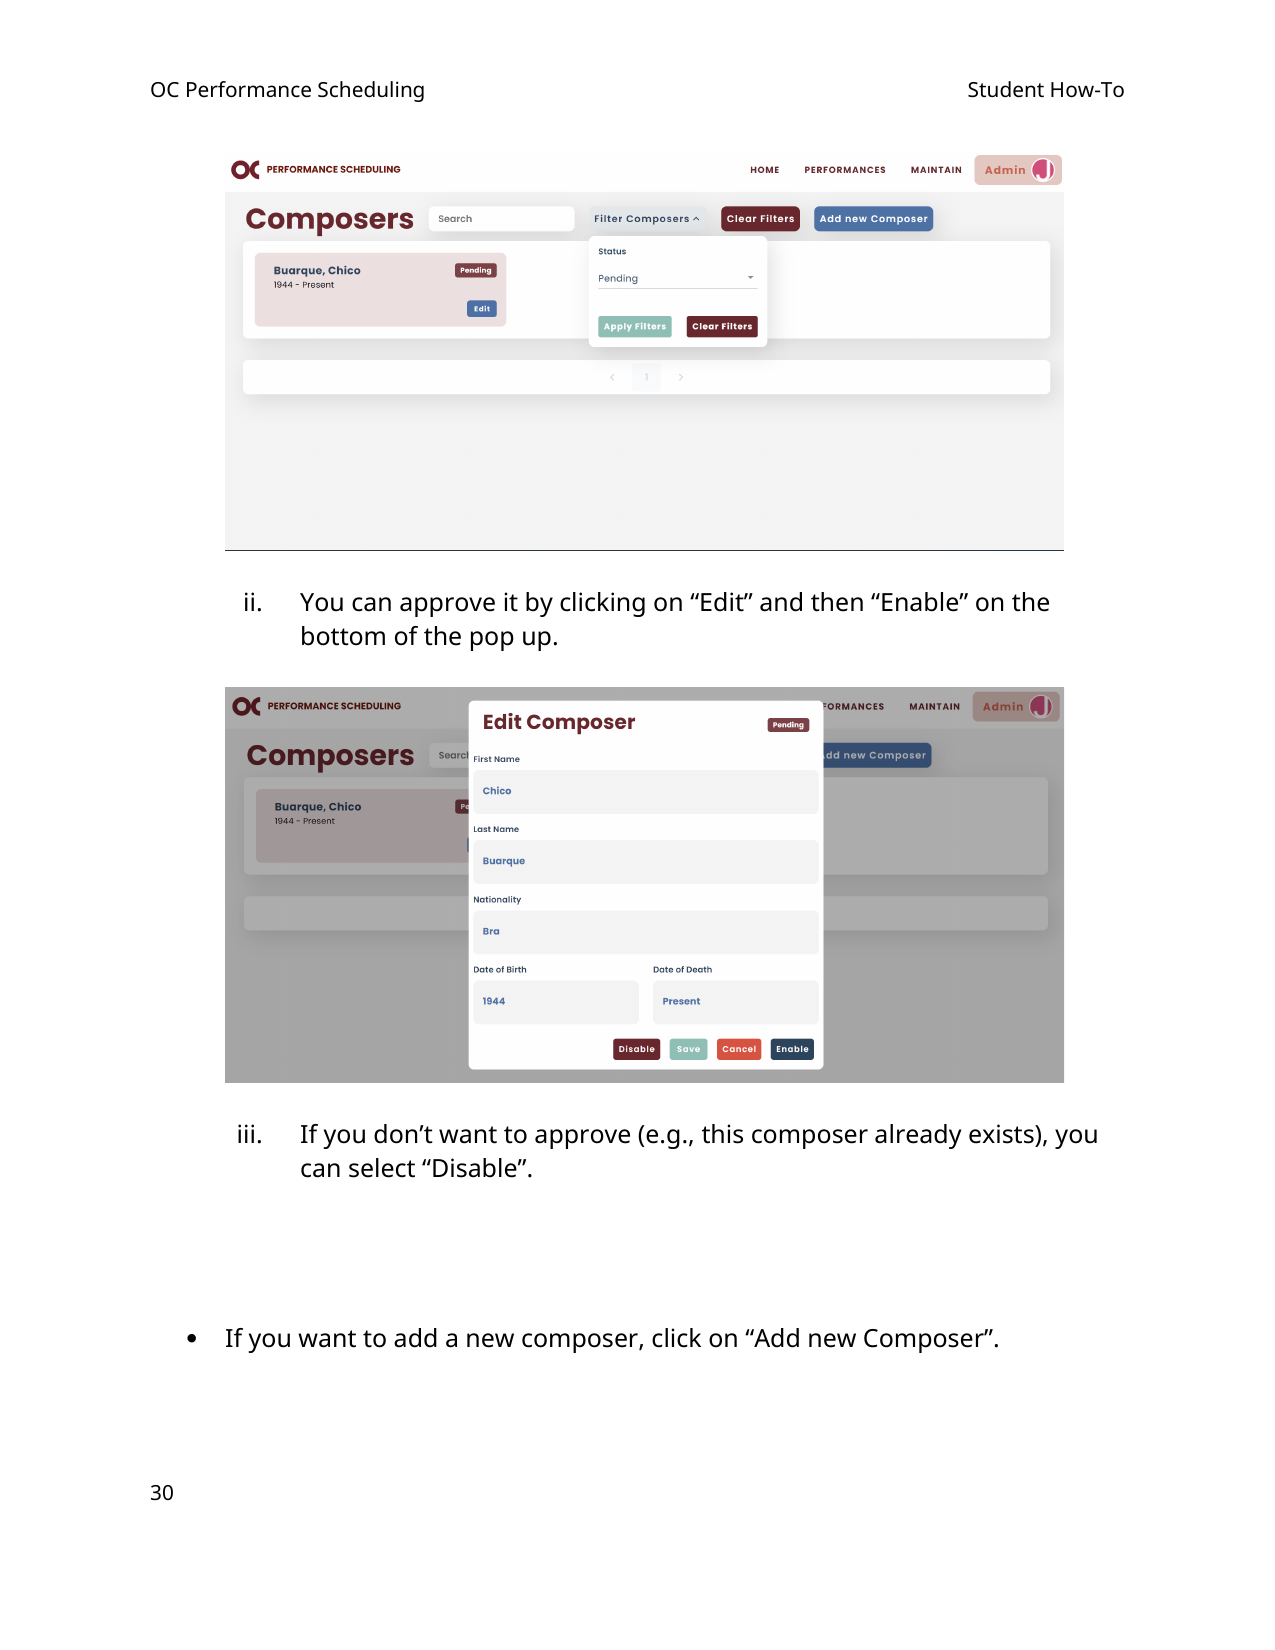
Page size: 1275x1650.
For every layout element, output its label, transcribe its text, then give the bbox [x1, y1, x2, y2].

picture [225, 150, 1064, 551]
list You can approve it by clicking on “Edit” and then “Enable” on the bottom of the pop up. [262, 585, 1125, 653]
list If you want to add a new composer, click on “Add new Composer”. [187, 1321, 1125, 1355]
list If you don’t want to approve (e.g., this composer already exists), you can select “Disable”. [262, 1116, 1125, 1184]
picture [225, 687, 1065, 1083]
